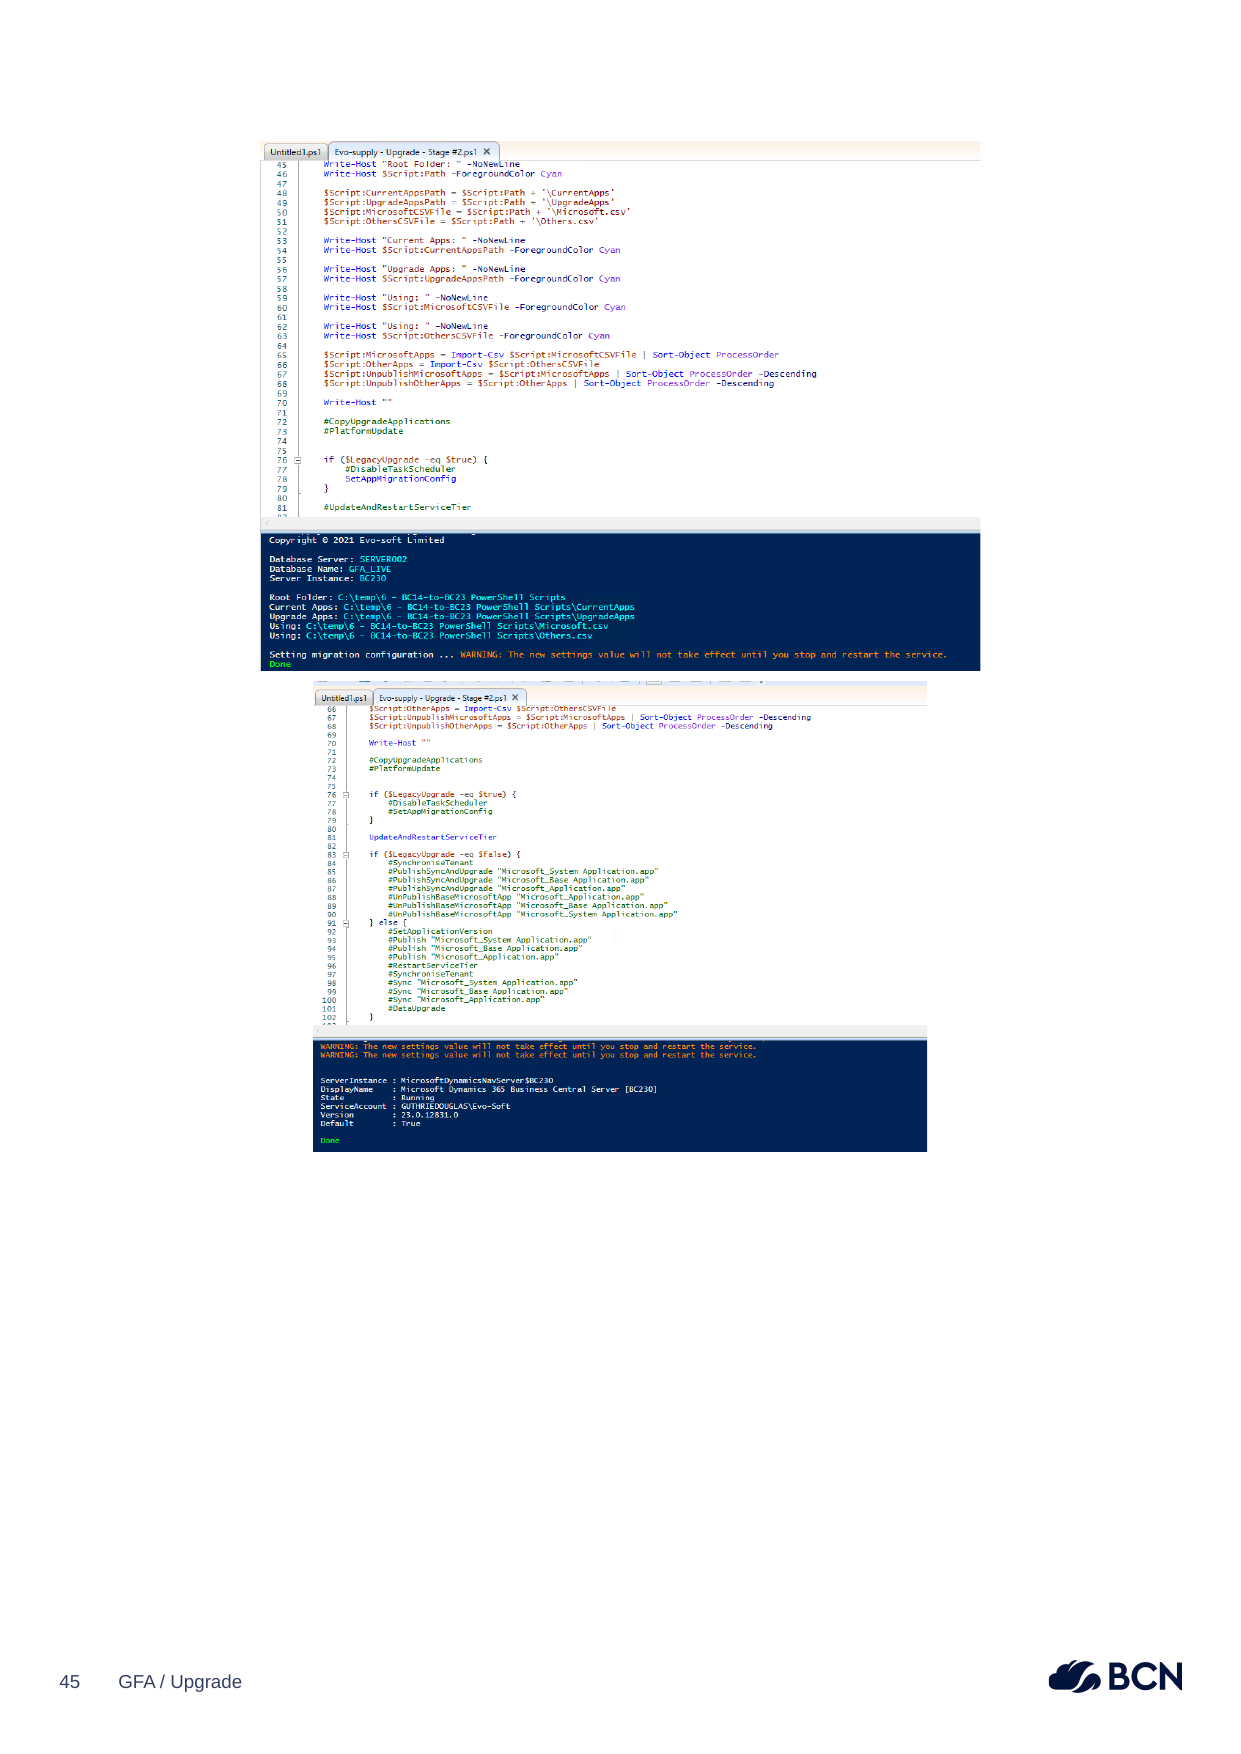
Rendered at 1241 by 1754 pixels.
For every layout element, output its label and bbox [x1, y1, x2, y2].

picture [1048, 1660, 1182, 1693]
picture [259, 141, 981, 671]
picture [313, 681, 928, 1152]
